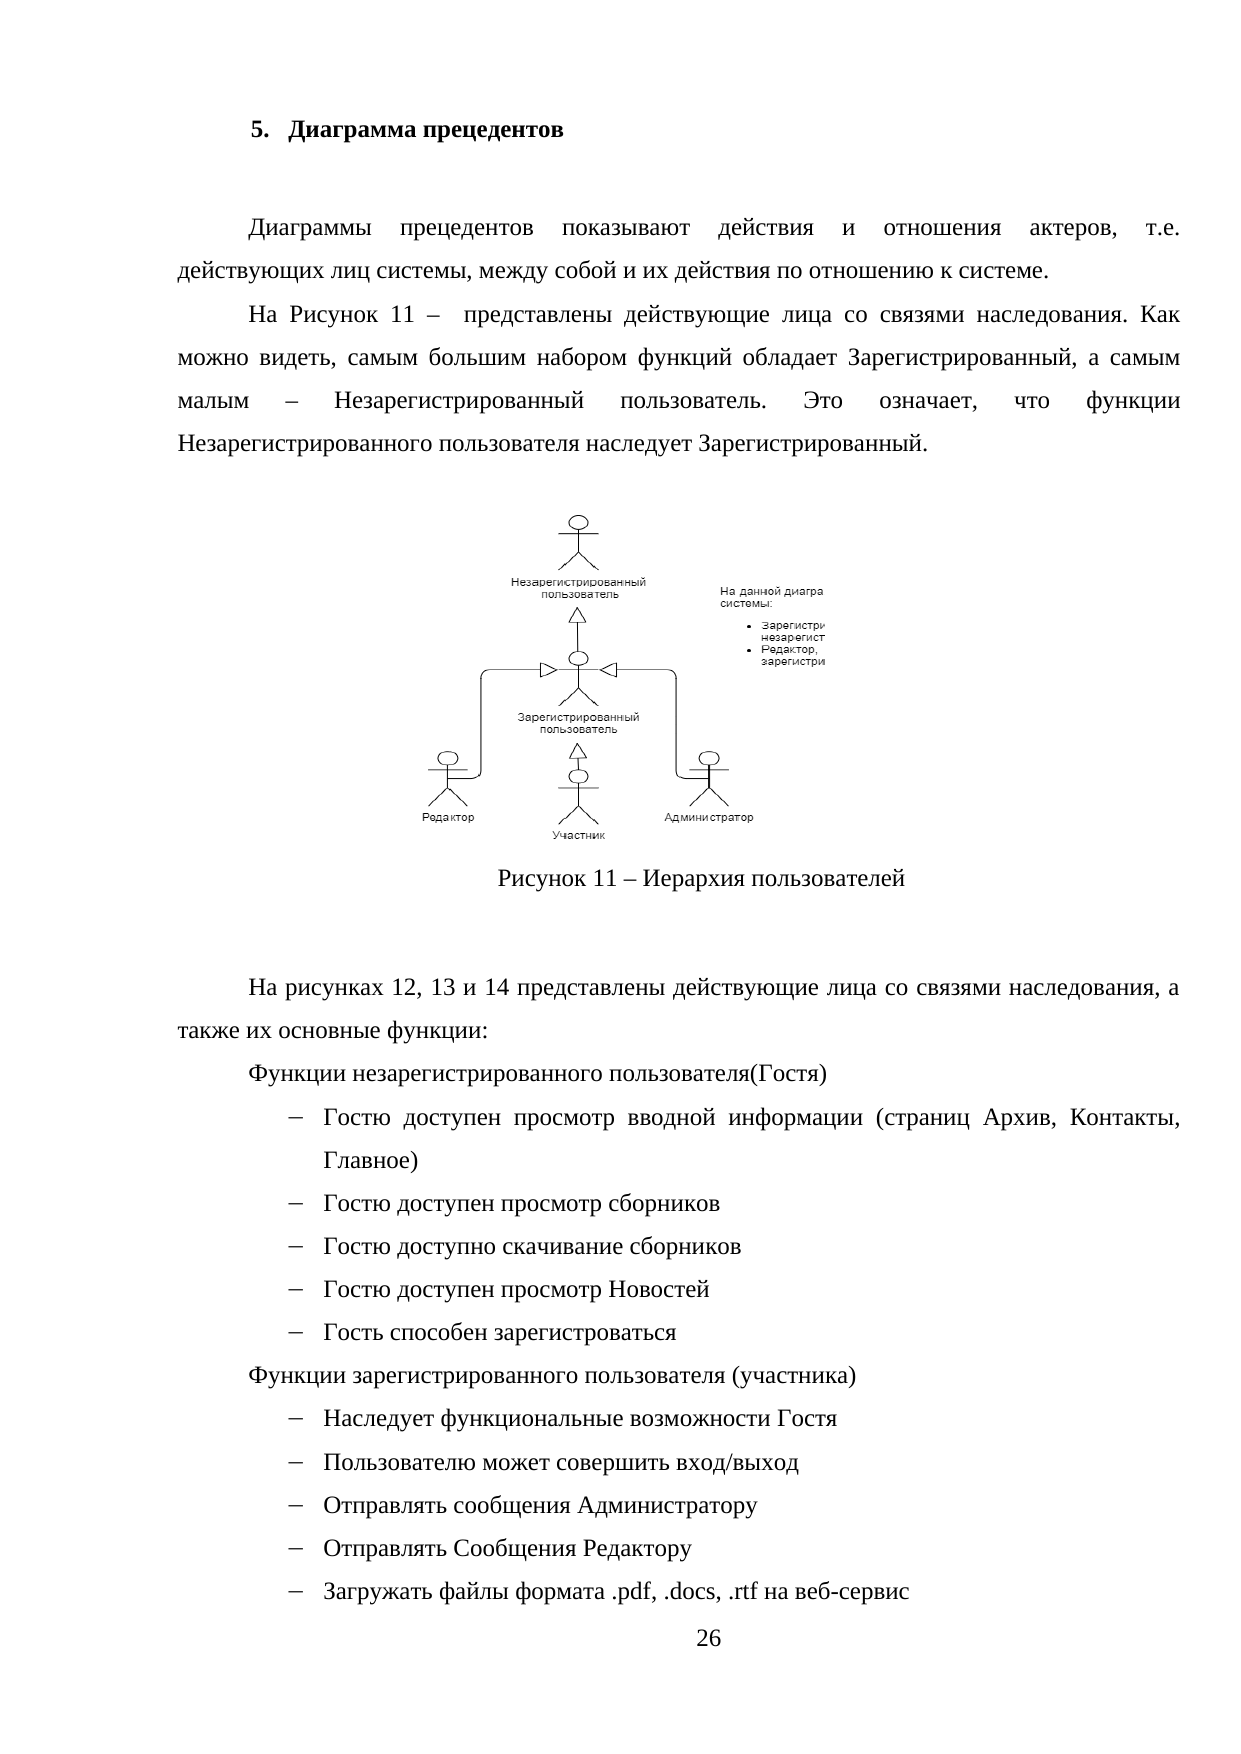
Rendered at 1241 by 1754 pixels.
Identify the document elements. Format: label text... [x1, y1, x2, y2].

text Диаграммы прецедентов показывают действия и отношения актеров, т.е. действующих лиц системы, между собой и их действия по отношению к системе. [177, 212, 1181, 284]
list Загружать файлы формата .pdf, .docs, .rtf на веб-сервис [286, 1576, 1181, 1605]
picture [422, 515, 825, 842]
list Гость способен зарегистроваться [286, 1317, 1181, 1346]
text На Рисунок 11 – представлены действующие лица со связями наследования. Как можно видеть, самым большим набором функций обладает Зарегистрированный, а самым малым – Незарегистрированный пользователь. Это означает, что функции Незарегистрированного пользователя наследует Зарегистрированный. [177, 299, 1181, 457]
list Пользователю может совершить вход/выход [286, 1447, 1181, 1475]
subtitle Диаграмма прецедентов [251, 114, 1181, 142]
text Функции незарегистрированного пользователя(Гостя) [177, 1058, 1181, 1087]
list Гостю доступен просмотр сборников [286, 1188, 1181, 1217]
text Функции зарегистрированного пользователя (участника) [177, 1360, 1181, 1389]
list Отправлять Сообщения Редактору [286, 1533, 1181, 1562]
text На рисунках 12, 13 и 14 представлены действующие лица со связями наследования, а также их основные функции: [177, 972, 1181, 1044]
list Наследует функциональные возможности Гостя [286, 1403, 1181, 1432]
list Гостю доступен просмотр вводной информации (страниц Архив, Контакты, Главное) [286, 1102, 1181, 1173]
list Отправлять сообщения Администратору [286, 1490, 1181, 1518]
list Гостю доступно скачивание сборников [286, 1231, 1181, 1260]
list Гостю доступен просмотр Новостей [286, 1274, 1181, 1303]
